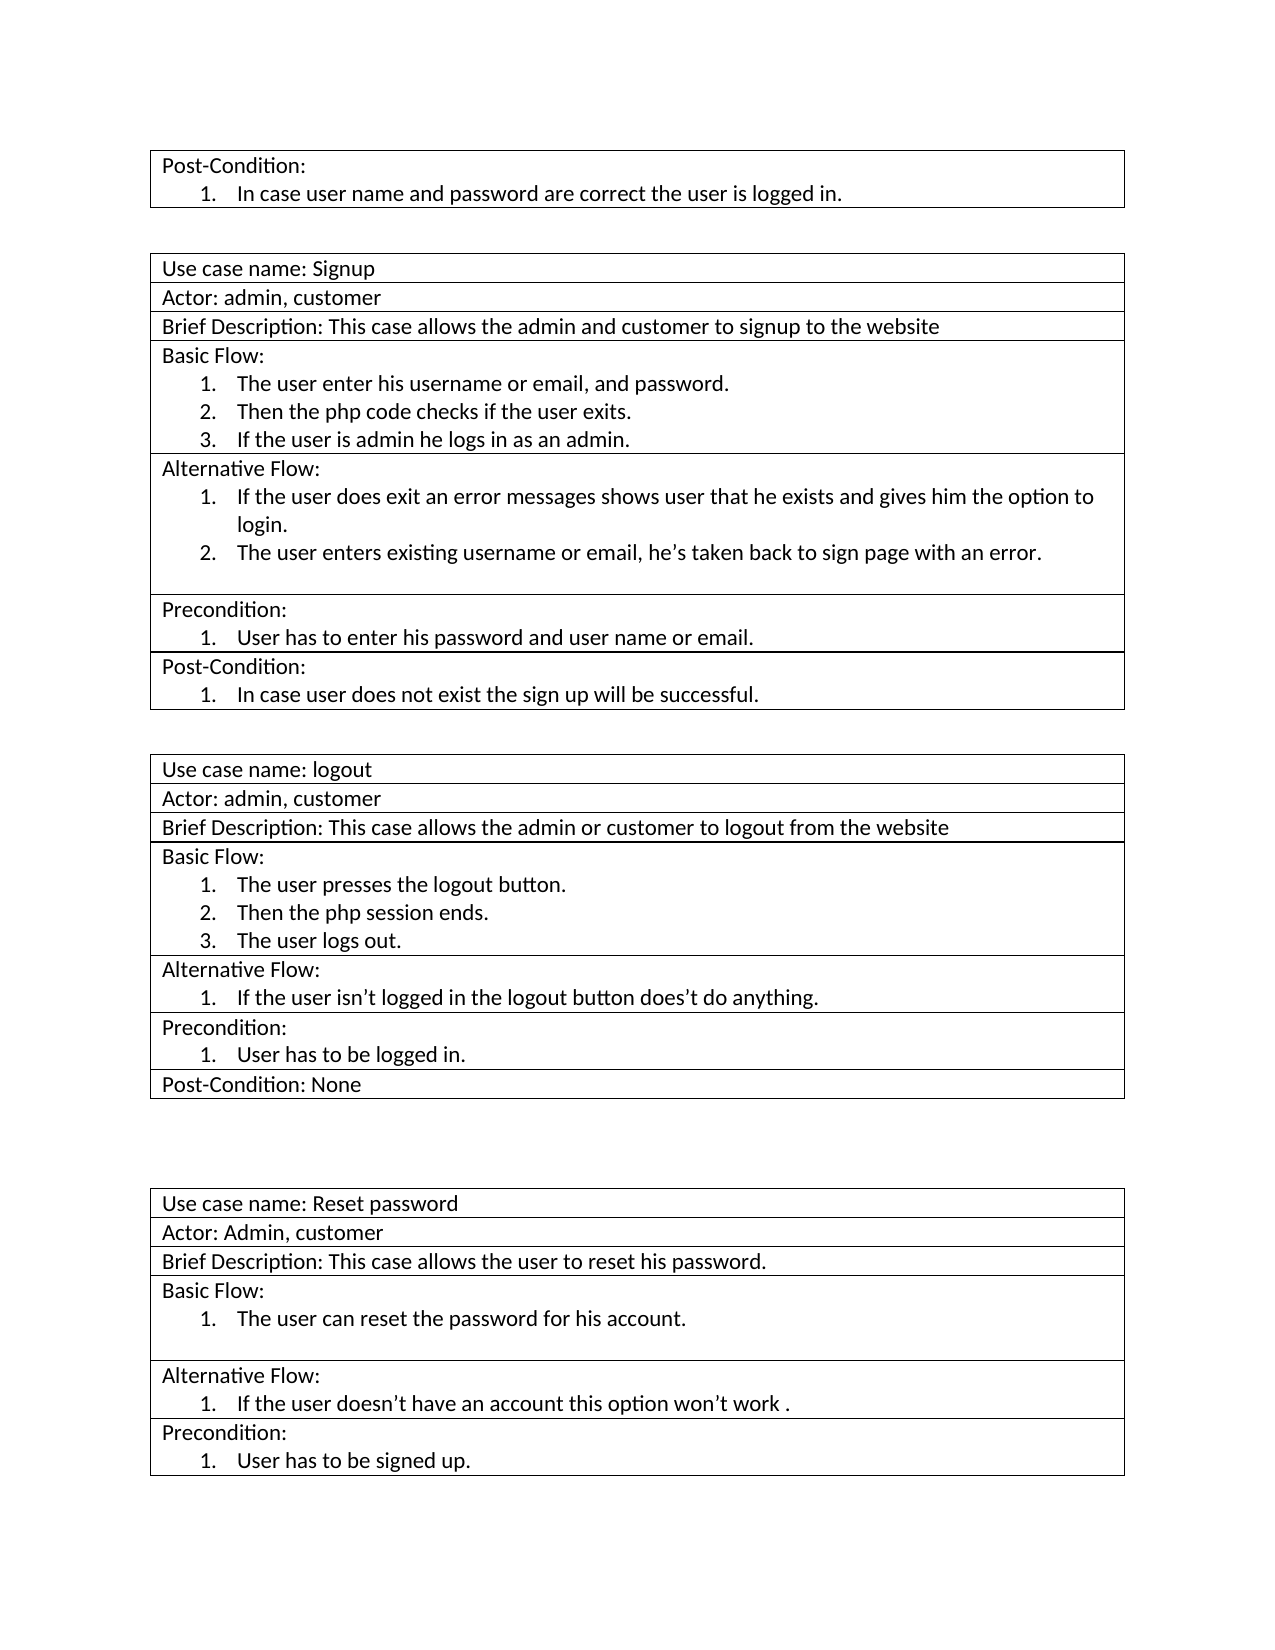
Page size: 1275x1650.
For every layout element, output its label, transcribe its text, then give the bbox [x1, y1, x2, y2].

table_cell Actor: Admin, customer [151, 1218, 1124, 1246]
table_cell Brief Description: This case allows the user to reset his password. [151, 1247, 1124, 1275]
table_cell Alternative Flow: If the user isn’t logged in the logout button does’t do anything. [151, 956, 1124, 1012]
table_cell Actor: admin, customer [151, 283, 1124, 311]
table_header Use case name: logout [151, 755, 1124, 783]
table_cell Basic Flow: The user can reset the password for his account. [151, 1276, 1124, 1360]
table_cell Brief Description: This case allows the admin or customer to logout from the website [151, 813, 1124, 841]
table_cell Post-Condition: In case user name and password are correct the user is logged in. [151, 151, 1124, 207]
table_cell Precondition: User has to be logged in. [151, 1013, 1124, 1069]
table_cell Precondition: User has to be signed up. [151, 1419, 1124, 1474]
table_cell Brief Description: This case allows the admin and customer to signup to the website [151, 312, 1124, 340]
table_cell Actor: admin, customer [151, 784, 1124, 812]
table_cell Alternative Flow: If the user doesn’t have an account this option won’t work . [151, 1361, 1124, 1417]
table_cell Alternative Flow: If the user does exit an error messages shows user that he exists and gives him the option to login. The user enters existing username or email, he’s taken back to sign page with an error. [151, 454, 1124, 594]
table_cell Basic Flow: The user presses the logout button. Then the php session ends. The user logs out. [151, 843, 1124, 954]
table_cell Post-Condition: None [151, 1070, 1124, 1098]
table_cell Basic Flow: The user enter his username or email, and password. Then the php code checks if the user exits. If the user is admin he logs in as an admin. [151, 341, 1124, 453]
table_header Use case name: Signup [151, 254, 1124, 282]
table_header Use case name: Reset password [151, 1189, 1124, 1217]
table_cell Precondition: User has to enter his password and user name or email. [151, 595, 1124, 651]
table_cell Post-Condition: In case user does not exist the sign up will be successful. [151, 653, 1124, 708]
